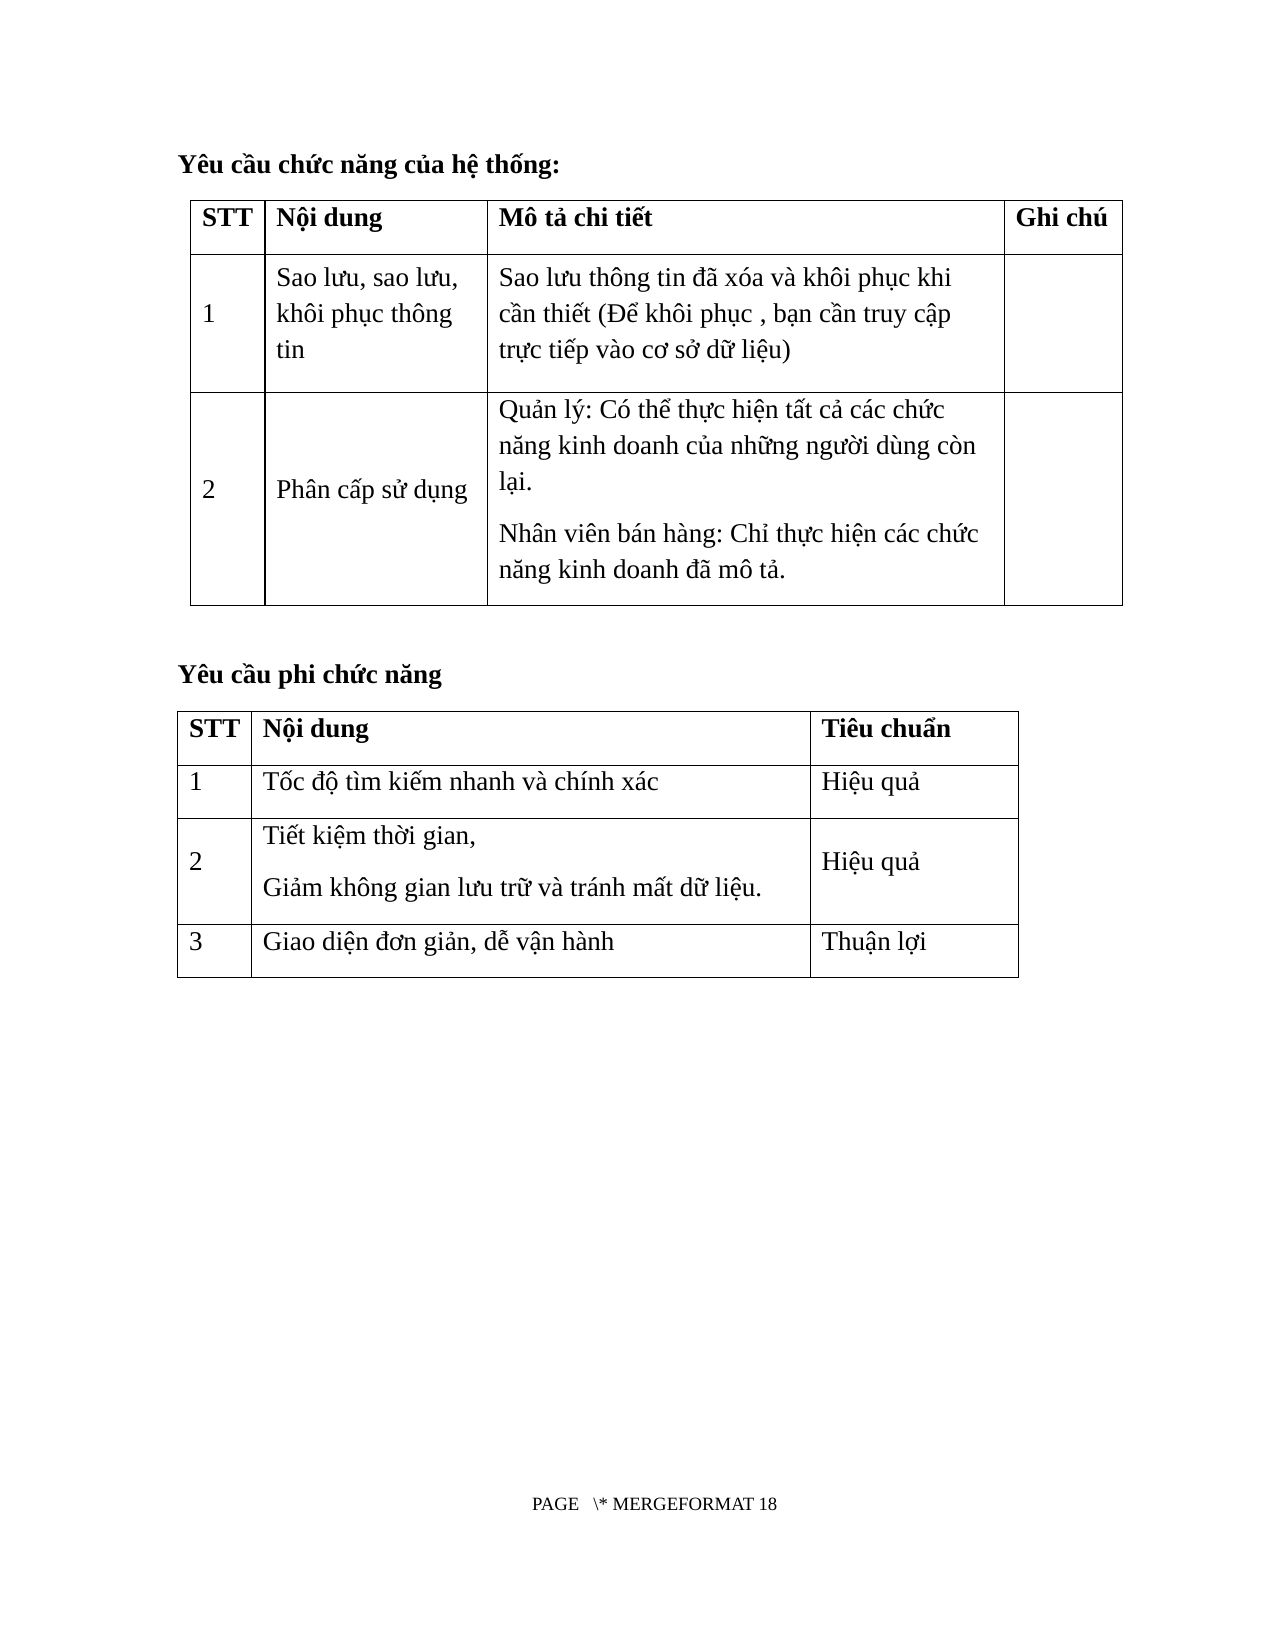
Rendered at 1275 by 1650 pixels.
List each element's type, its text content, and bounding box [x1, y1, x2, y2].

table_cell [1005, 393, 1122, 605]
table_cell Quản lý: Có thể thực hiện tất cả các chức năng kinh doanh của những người dùng còn lại. Nhân viên bán hàng: Chỉ thực hiện các chức năng kinh doanh đã mô tả. [488, 393, 1004, 605]
table_cell 1 [178, 766, 251, 818]
table_header Mô tả chi tiết [488, 201, 1004, 253]
table_header STT [178, 712, 251, 764]
table_cell 2 [191, 393, 264, 605]
text Yêu cầu phi chức năng [177, 659, 1127, 690]
table_cell 3 [178, 925, 251, 977]
table_cell 1 [191, 255, 264, 392]
table_header Nội dung [252, 712, 810, 764]
table_cell Giao diện đơn giản, dễ vận hành [252, 925, 810, 977]
table_header STT [191, 201, 264, 253]
table_cell Thuận lợi [811, 925, 1018, 977]
table_cell Hiệu quả [811, 819, 1018, 924]
table_cell Hiệu quả [811, 766, 1018, 818]
table_cell Tiết kiệm thời gian, Giảm không gian lưu trữ và tránh mất dữ liệu. [252, 819, 810, 924]
table_cell [1005, 255, 1122, 392]
table_cell Sao lưu, sao lưu, khôi phục thông tin [266, 255, 487, 392]
table_header Nội dung [266, 201, 487, 253]
table_header Tiêu chuẩn [811, 712, 1018, 764]
text Yêu cầu chức năng của hệ thống: [177, 148, 1127, 179]
table_cell Phân cấp sử dụng [266, 393, 487, 605]
table_cell Tốc độ tìm kiếm nhanh và chính xác [252, 766, 810, 818]
table_header Ghi chú [1005, 201, 1122, 253]
table_cell Sao lưu thông tin đã xóa và khôi phục khi cần thiết (Để khôi phục , bạn cần truy cập trực tiếp vào cơ sở dữ liệu) [488, 255, 1004, 392]
table_cell 2 [178, 819, 251, 924]
